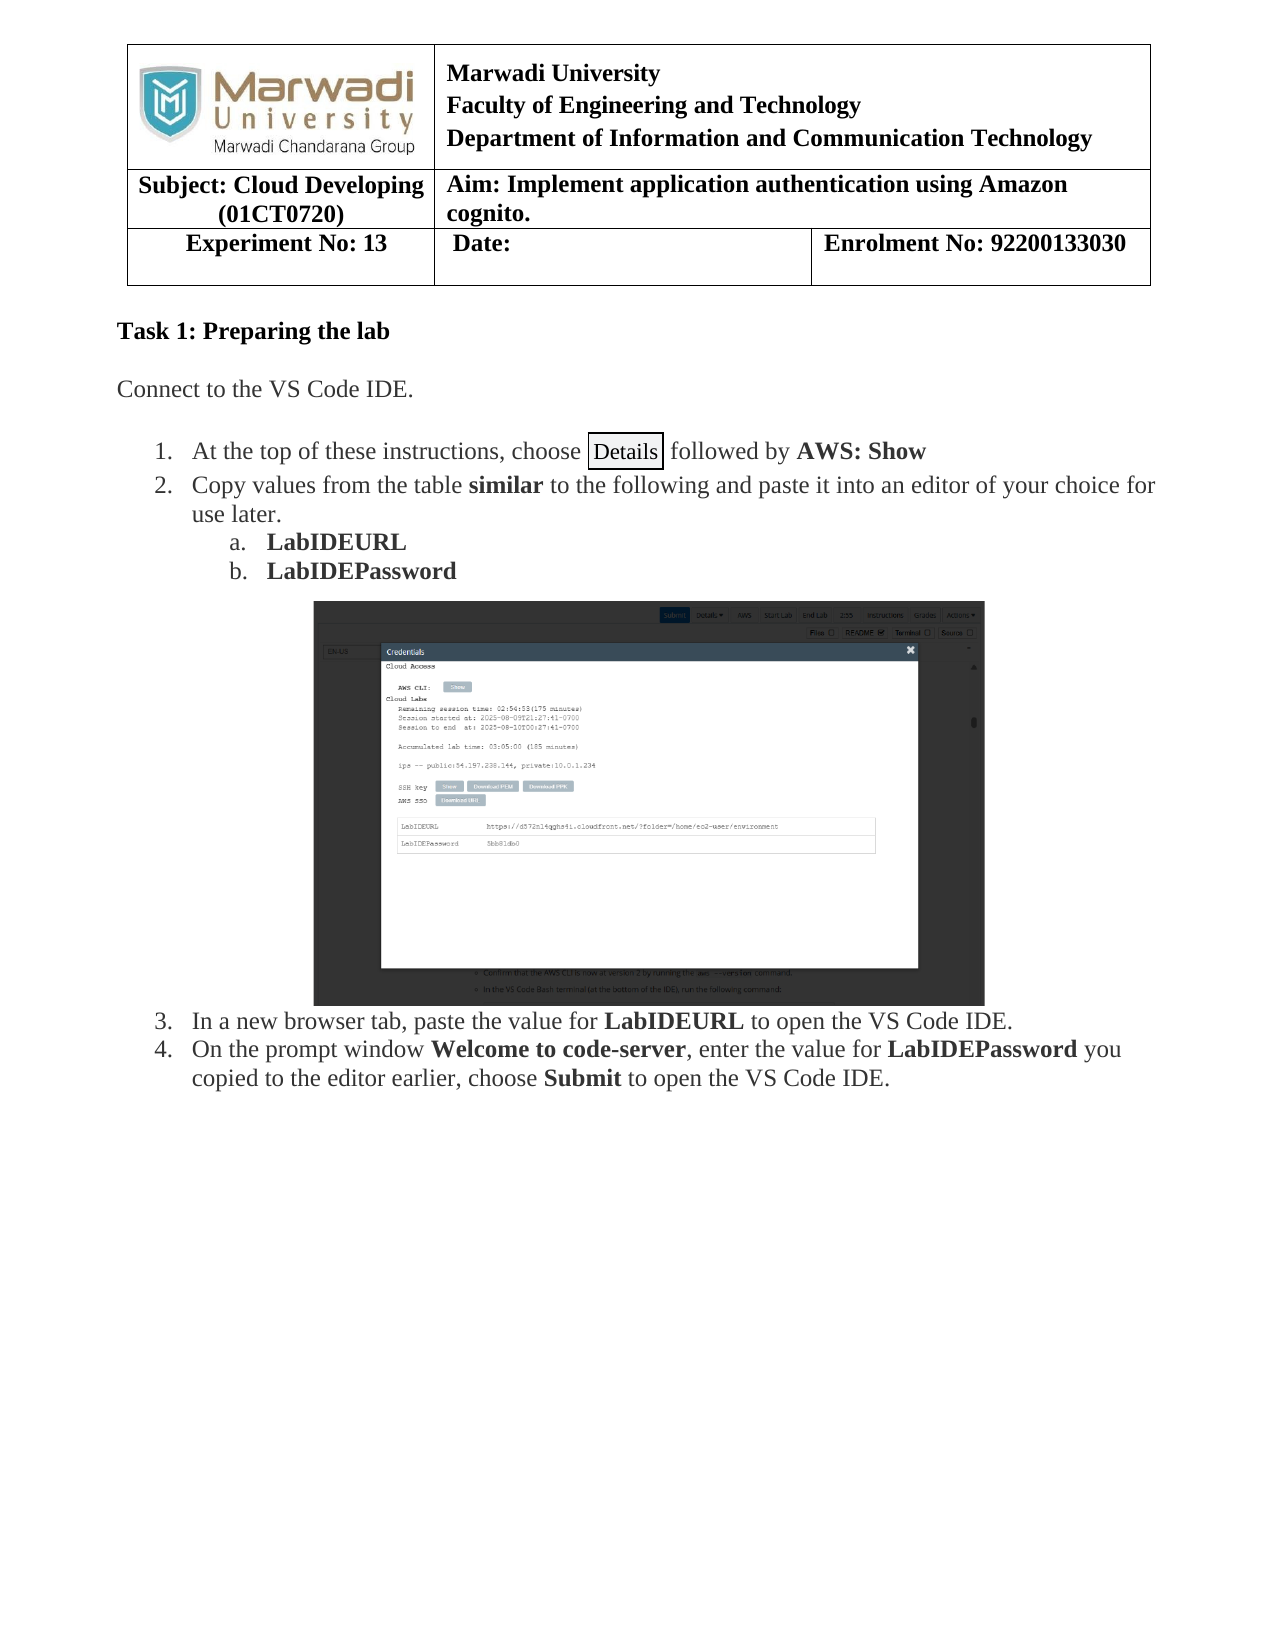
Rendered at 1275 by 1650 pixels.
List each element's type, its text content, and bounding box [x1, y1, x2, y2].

text Connect to the VS Code IDE. [117, 374, 1162, 403]
list At the top of these instructions, choose Details followed by AWS: Show [664, 432, 1162, 470]
list LabIDEURL [229, 527, 1162, 556]
picture [313, 601, 985, 1006]
list On the prompt window Welcome to code-server, enter the value for LabIDEPassword you copied to the editor earlier, choose Submit to open the VS Code IDE. [154, 1034, 1162, 1092]
picture [139, 63, 415, 155]
list At the top of these instructions, choose Details followed by AWS: Show [154, 432, 588, 470]
text Task 1: Preparing the lab [117, 316, 1162, 345]
list Copy values from the table similar to the following and paste it into an editor of your choice for use later. [154, 470, 1162, 527]
list LabIDEPassword [229, 556, 1162, 585]
